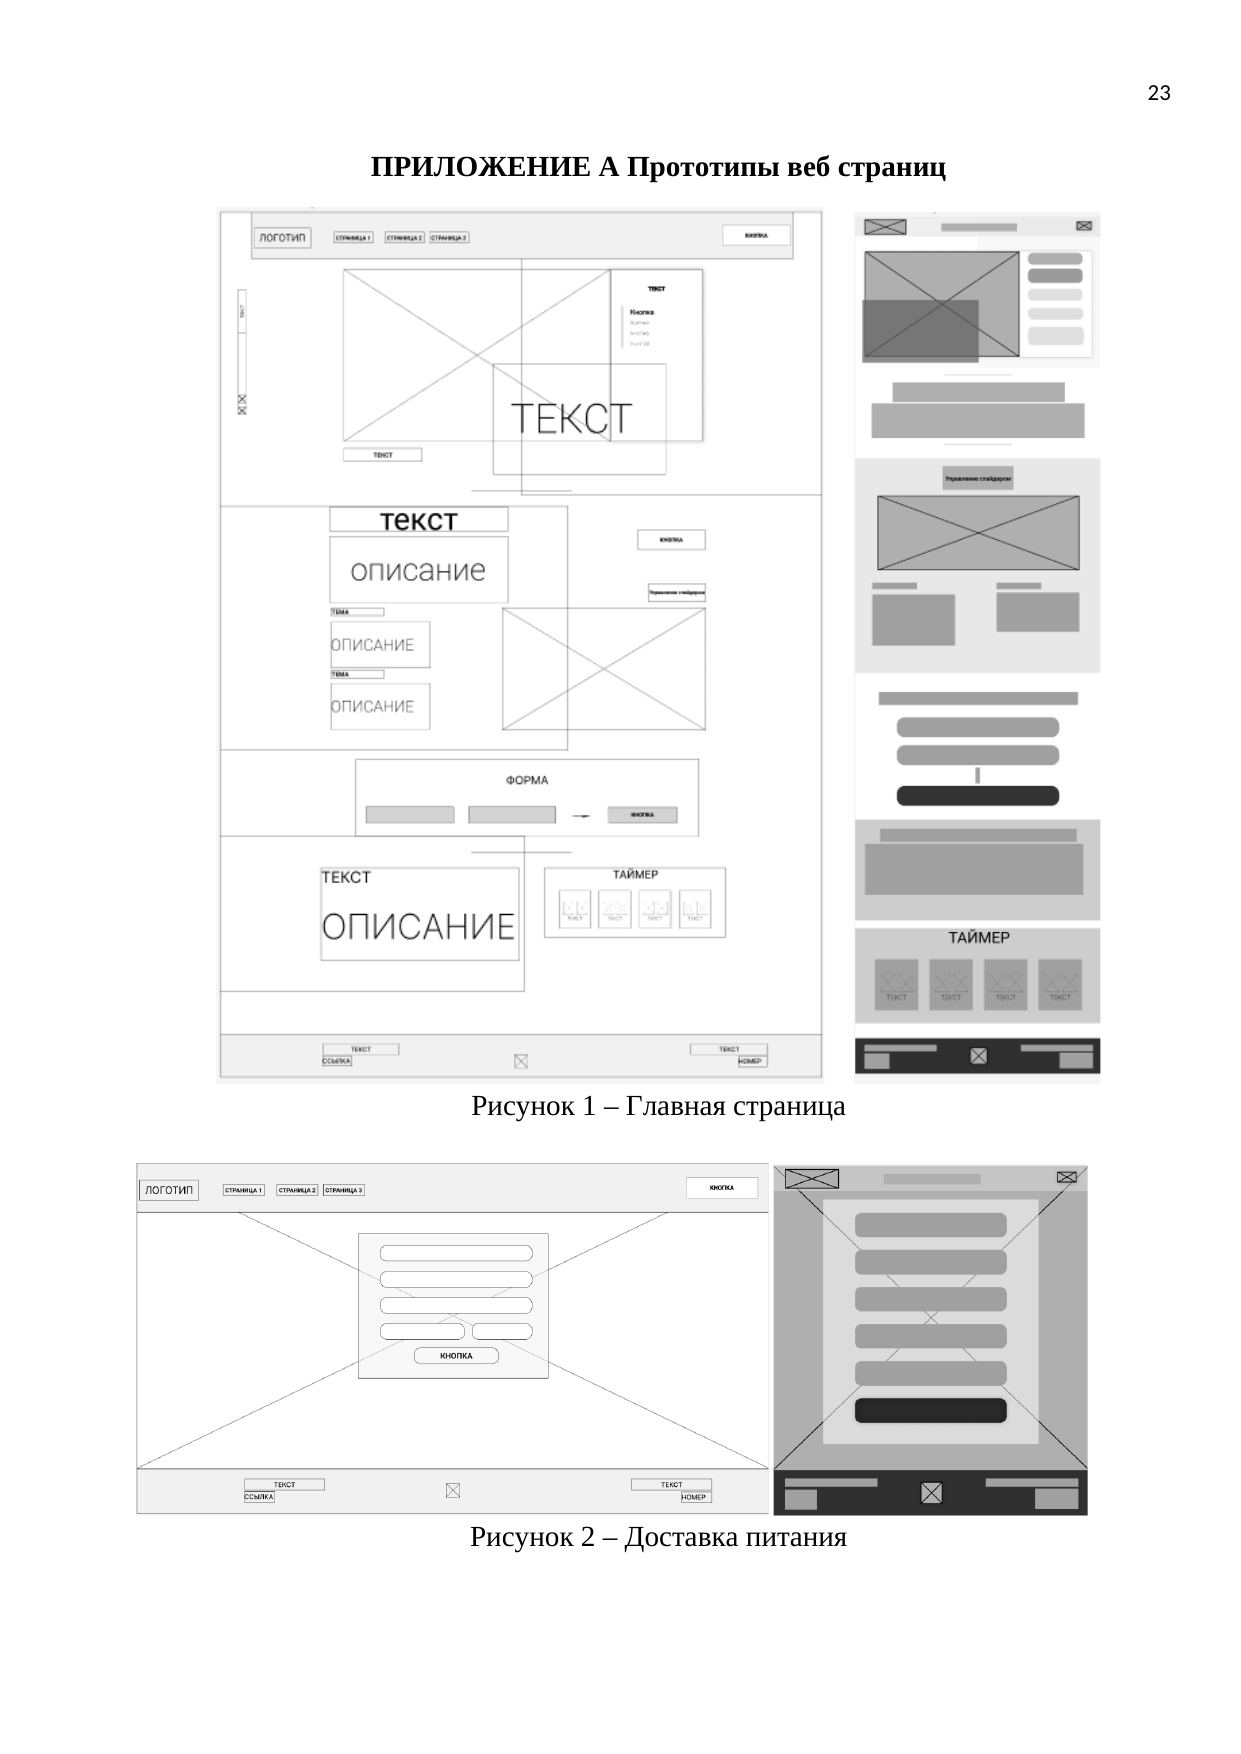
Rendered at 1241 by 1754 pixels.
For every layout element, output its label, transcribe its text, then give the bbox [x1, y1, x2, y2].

picture [853, 212, 1101, 1084]
subtitle ПРИЛОЖЕНИЕ A Прототипы веб страниц [136, 149, 1181, 183]
picture [135, 1163, 769, 1516]
text Рисунок 2 – Доставка питания [136, 1519, 1181, 1553]
picture [773, 1164, 1088, 1516]
picture [216, 207, 825, 1084]
text Рисунок 1 – Главная страница [136, 1088, 1181, 1122]
